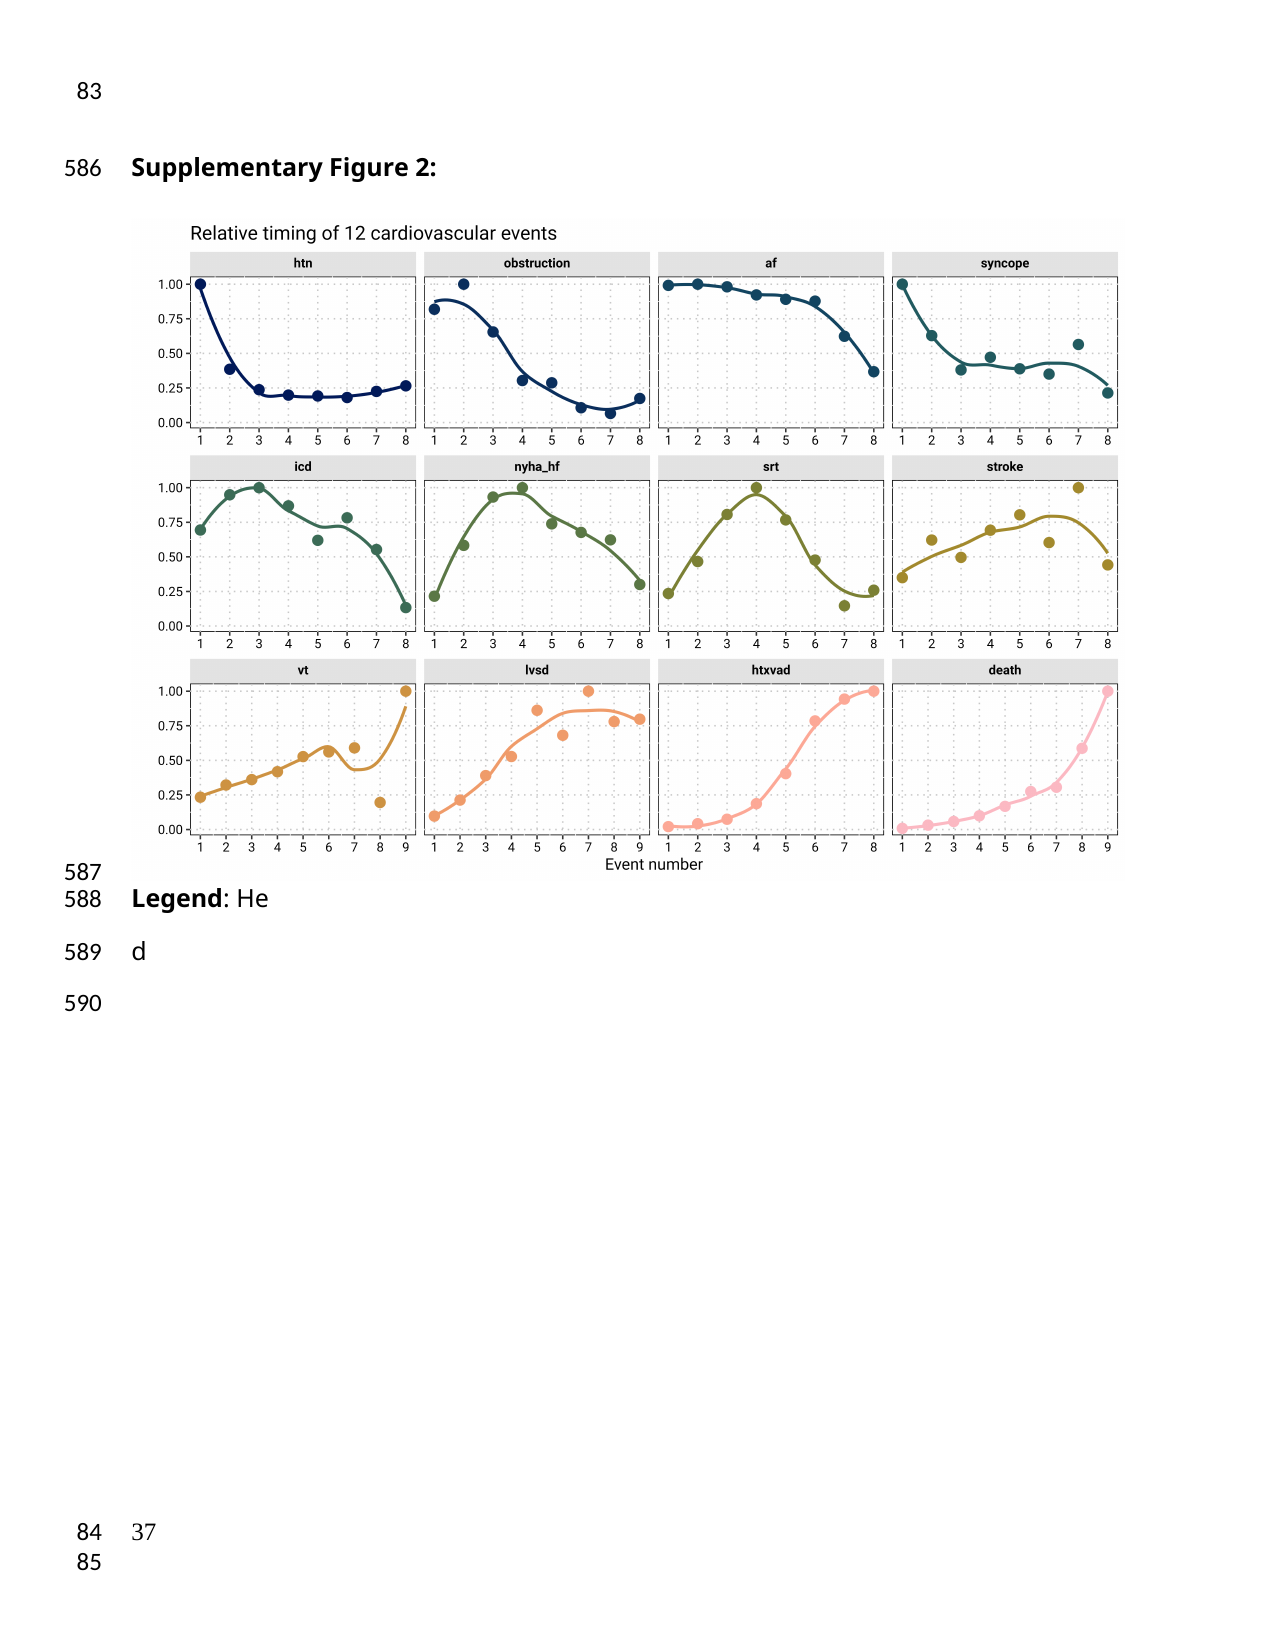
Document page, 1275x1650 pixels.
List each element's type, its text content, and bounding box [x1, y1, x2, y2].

text d [131, 934, 1125, 968]
text Supplementary Figure 2: [131, 150, 1125, 184]
picture [131, 218, 1125, 881]
text Legend: He [131, 881, 1125, 914]
